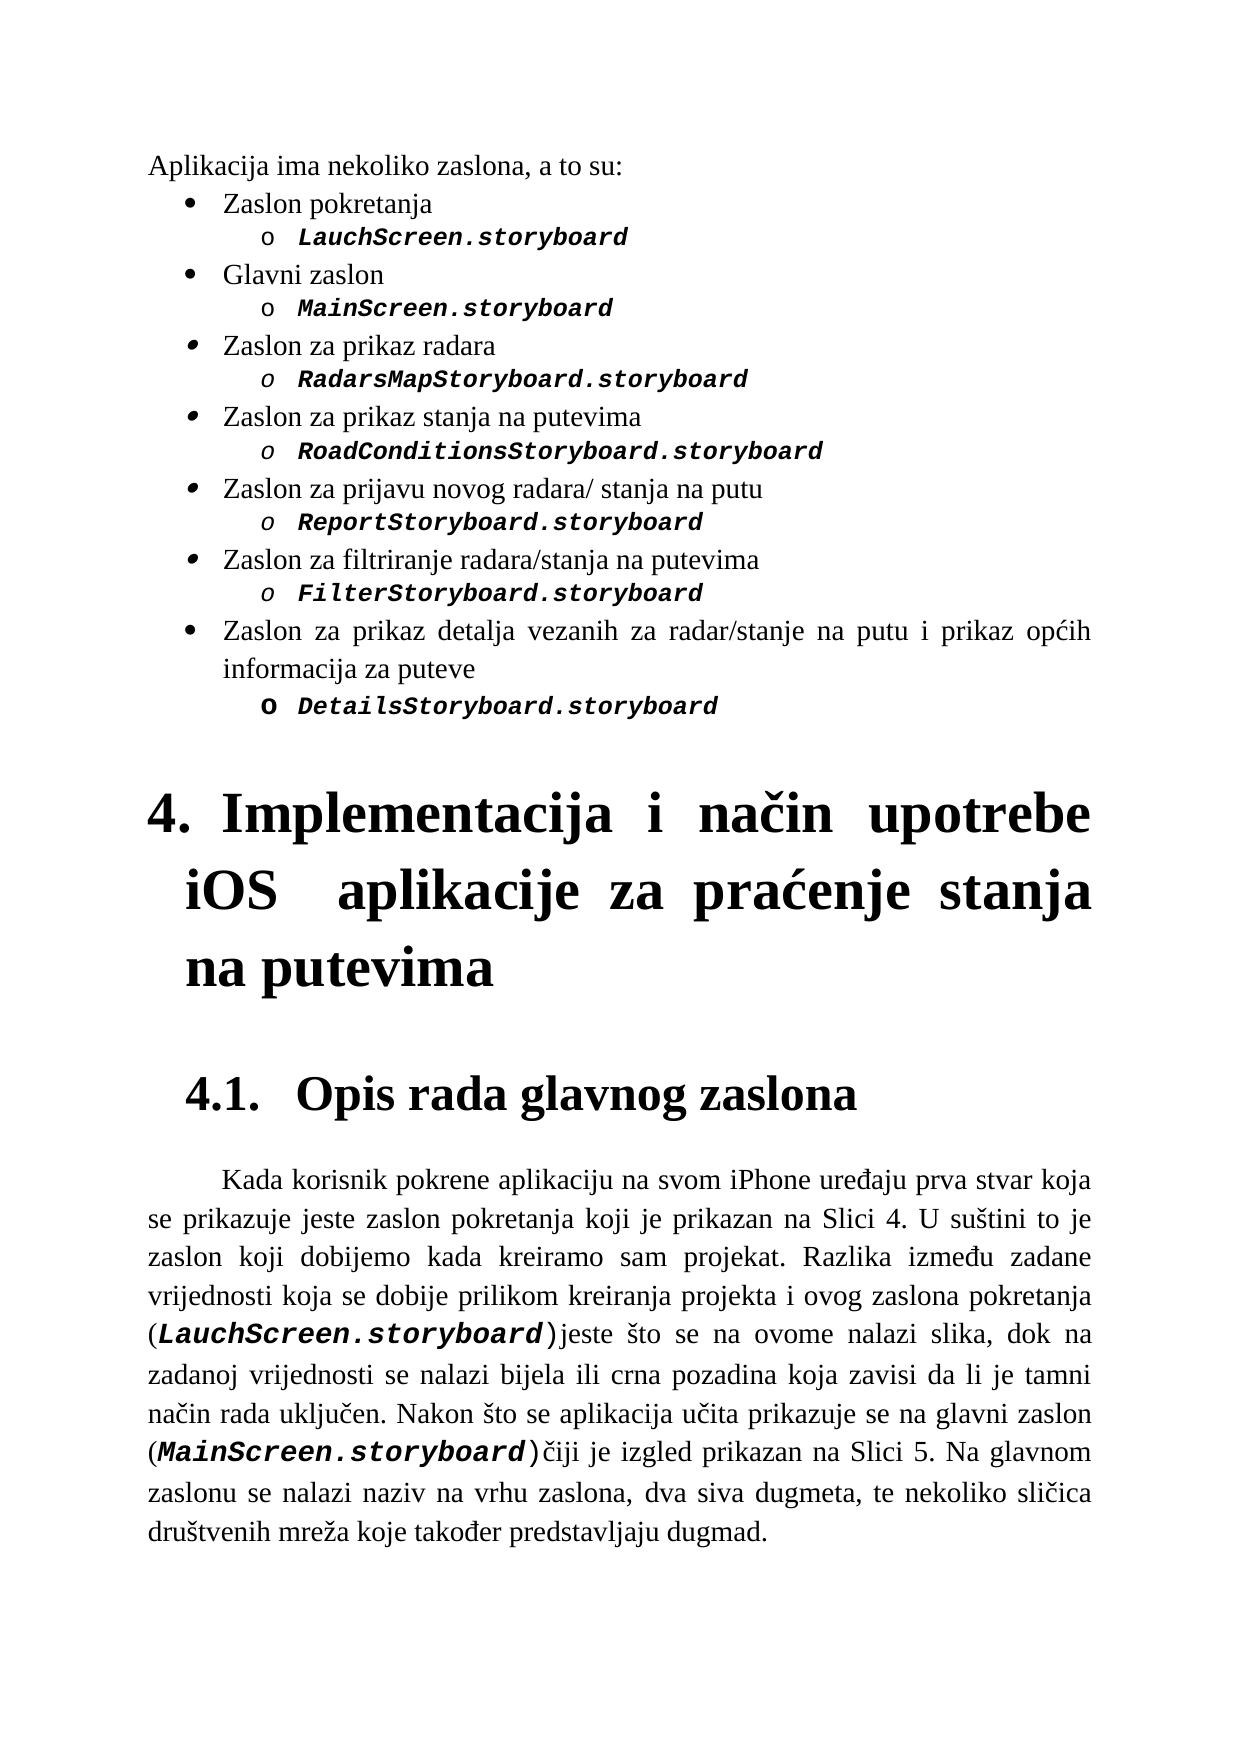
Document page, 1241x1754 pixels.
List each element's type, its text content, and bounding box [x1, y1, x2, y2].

subtitle Opis rada glavnog zaslona [185, 1063, 1093, 1121]
text Aplikacija ima nekoliko zaslona, a to su: [148, 148, 1093, 181]
list Zaslon pokretanja [185, 186, 1093, 220]
list RoadConditionsStoryboard.storyboard [260, 438, 1093, 467]
list Zaslon za filtriranje radara/stanja na putevima [185, 542, 1093, 576]
list MainScreen.storyboard [260, 296, 1093, 324]
list Zaslon za prikaz detalja vezanih za radar/stanje na putu i prikaz općih informacija za puteve [185, 613, 1093, 685]
text Kada korisnik pokrene aplikaciju na svom iPhone uređaju prva stvar koja se prikazuje jeste zaslon pokretanja koji je prikazan na Slici 4. U suštini to je zaslon koji dobijemo kada kreiramo sam projekat. Razlika između zadane vrijednosti koja se dobije prilikom kreiranja projekta i ovog zaslona pokretanja (LauchScreen.storyboard)jeste što se na ovome nalazi slika, dok na zadanoj vrijednosti se nalazi bijela ili crna pozadina koja zavisi da li je tamni način rada uključen. Nakon što se aplikacija učita prikazuje se na glavni zaslon (MainScreen.storyboard)čiji je izgled prikazan na Slici 5. Na glavnom zaslonu se nalazi naziv na vrhu zaslona, dva siva dugmeta, te nekoliko sličica društvenih mreža koje također predstavljaju dugmad. [148, 1162, 1093, 1548]
list ReportStoryboard.storyboard [260, 509, 1093, 538]
list FilterStoryboard.storyboard [260, 581, 1093, 609]
list DetailsStoryboard.storyboard [260, 690, 1093, 723]
list Zaslon za prijavu novog radara/ stanja na putu [185, 471, 1093, 504]
list LauchScreen.storyboard [260, 225, 1093, 253]
subtitle Implementacija i način upotrebe iOS aplikacije za praćenje stanja na putevima [148, 778, 1093, 999]
list Zaslon za prikaz stanja na putevima [185, 399, 1093, 433]
list Glavni zaslon [185, 257, 1093, 291]
list Zaslon za prikaz radara [185, 328, 1093, 362]
list RadarsMapStoryboard.storyboard [260, 367, 1093, 395]
